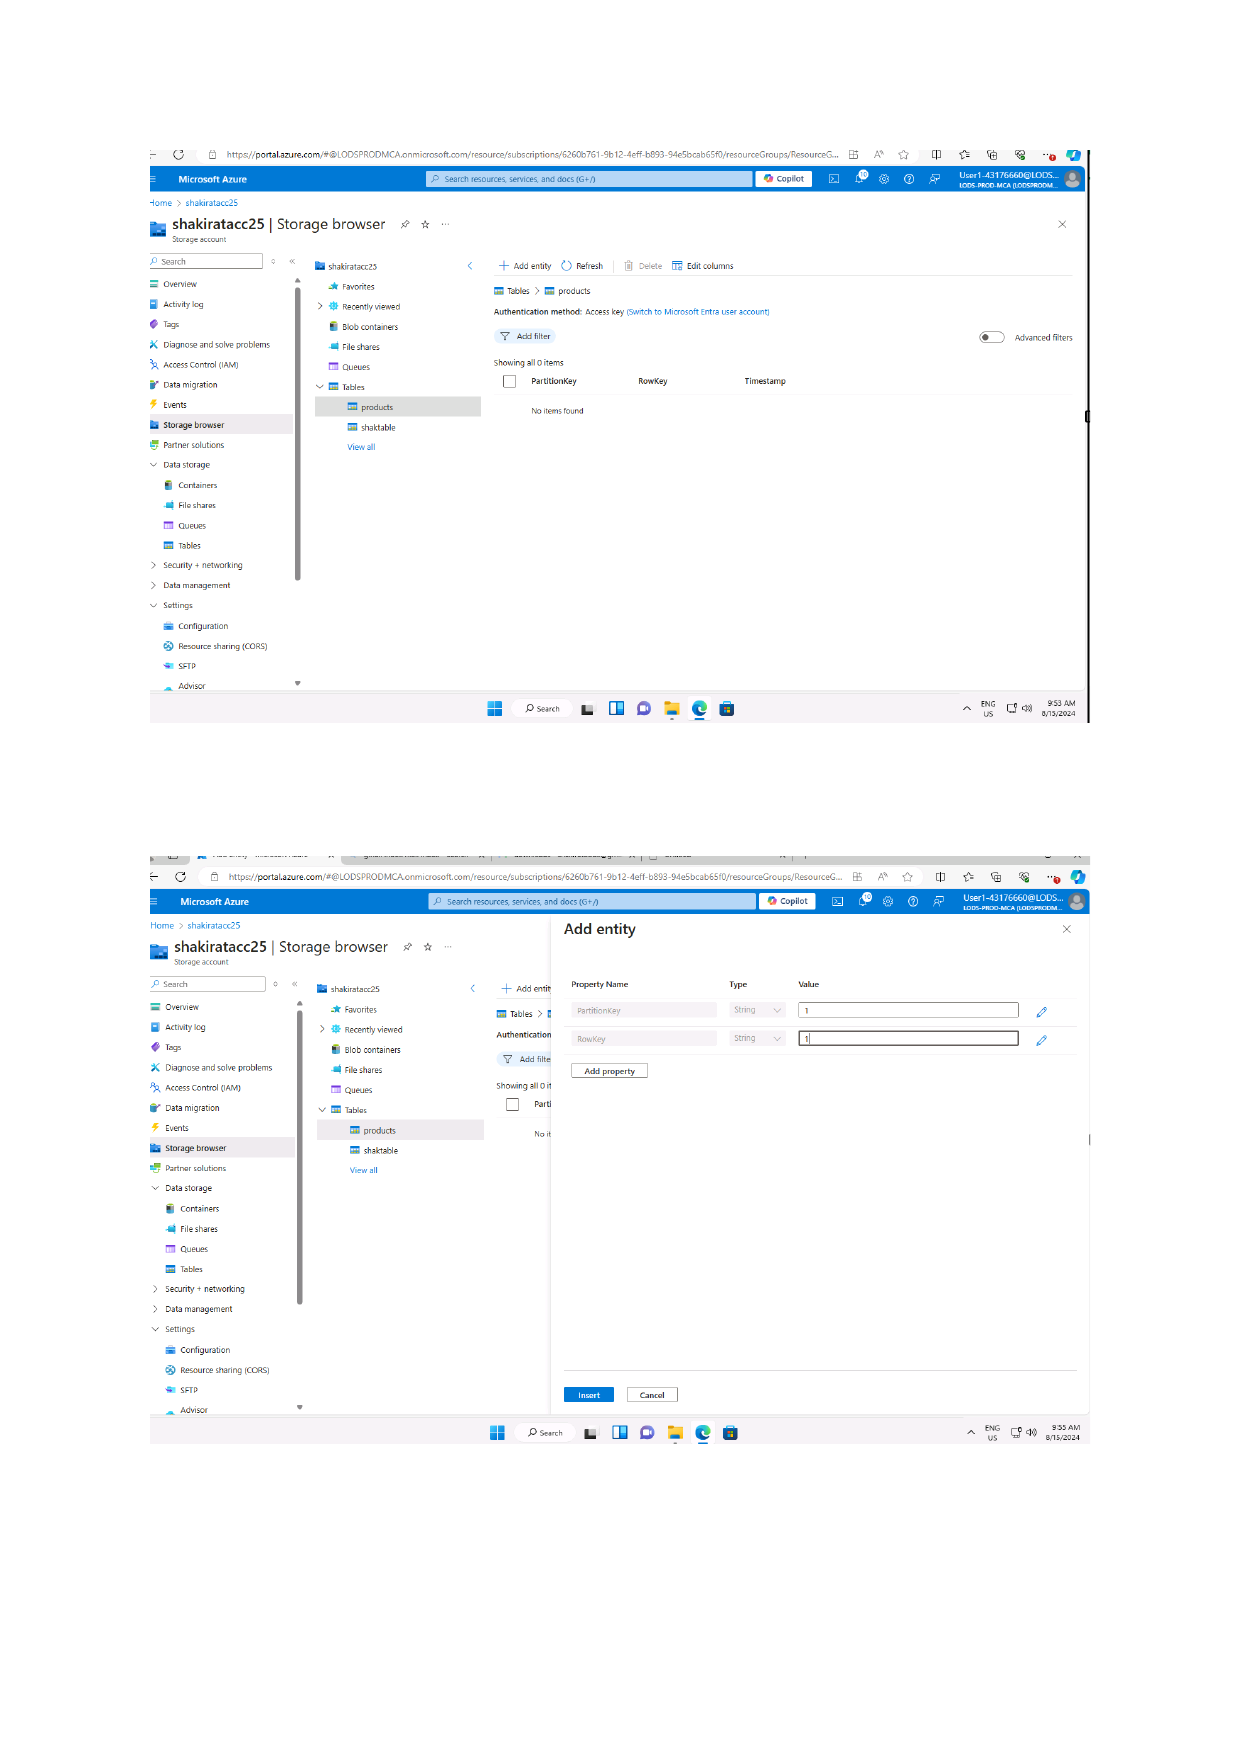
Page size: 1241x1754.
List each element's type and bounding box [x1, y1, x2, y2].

picture [150, 150, 1091, 723]
picture [150, 856, 1091, 1444]
